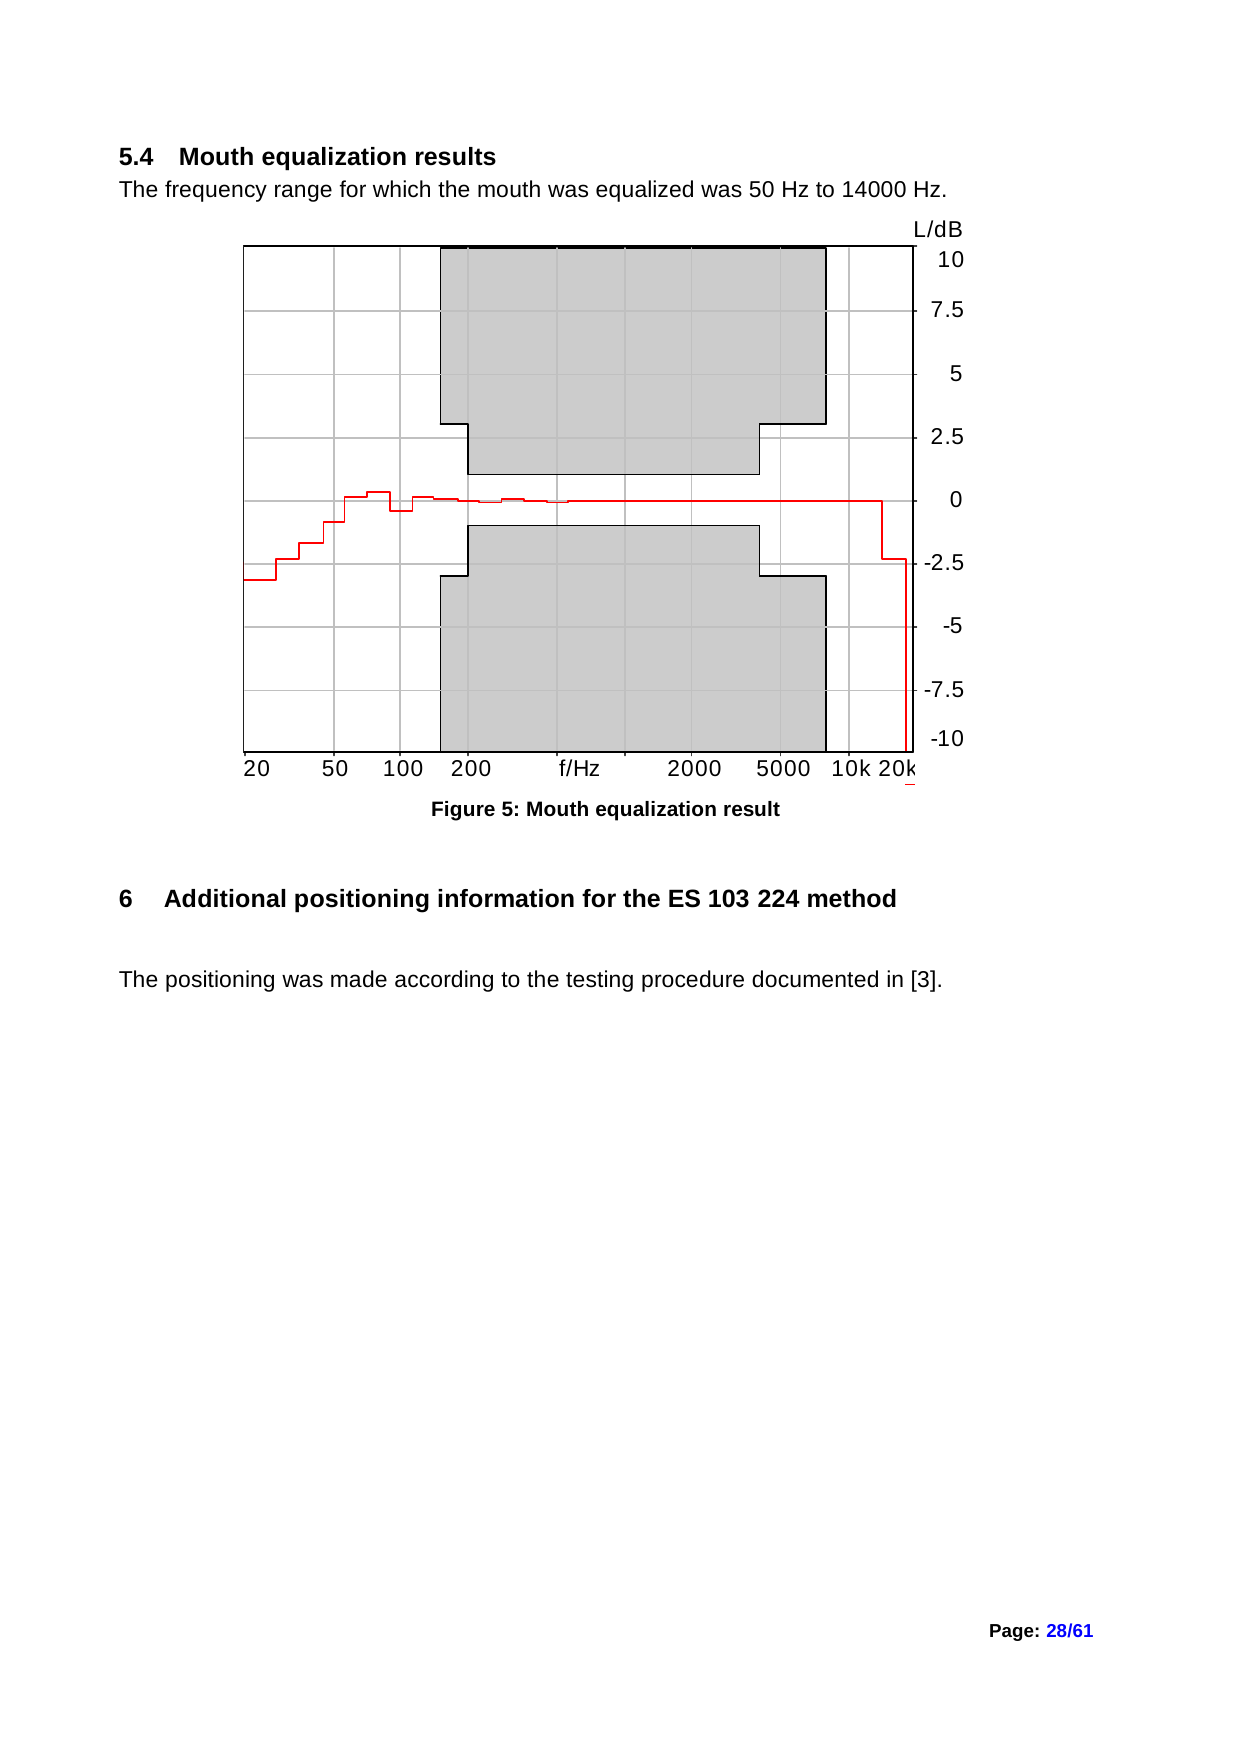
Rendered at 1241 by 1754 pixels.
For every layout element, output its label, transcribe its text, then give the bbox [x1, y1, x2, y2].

text Figure 5: Mouth equalization result [118, 797, 1093, 821]
text The positioning was made according to the testing procedure documented in [3]. [118, 965, 1093, 992]
subtitle Mouth equalization results [118, 142, 1093, 171]
subtitle Additional positioning information for the ES 103 224 method [118, 884, 1093, 913]
text The frequency range for which the mouth was equalized was 50 Hz to 14000 Hz. [118, 175, 1093, 202]
